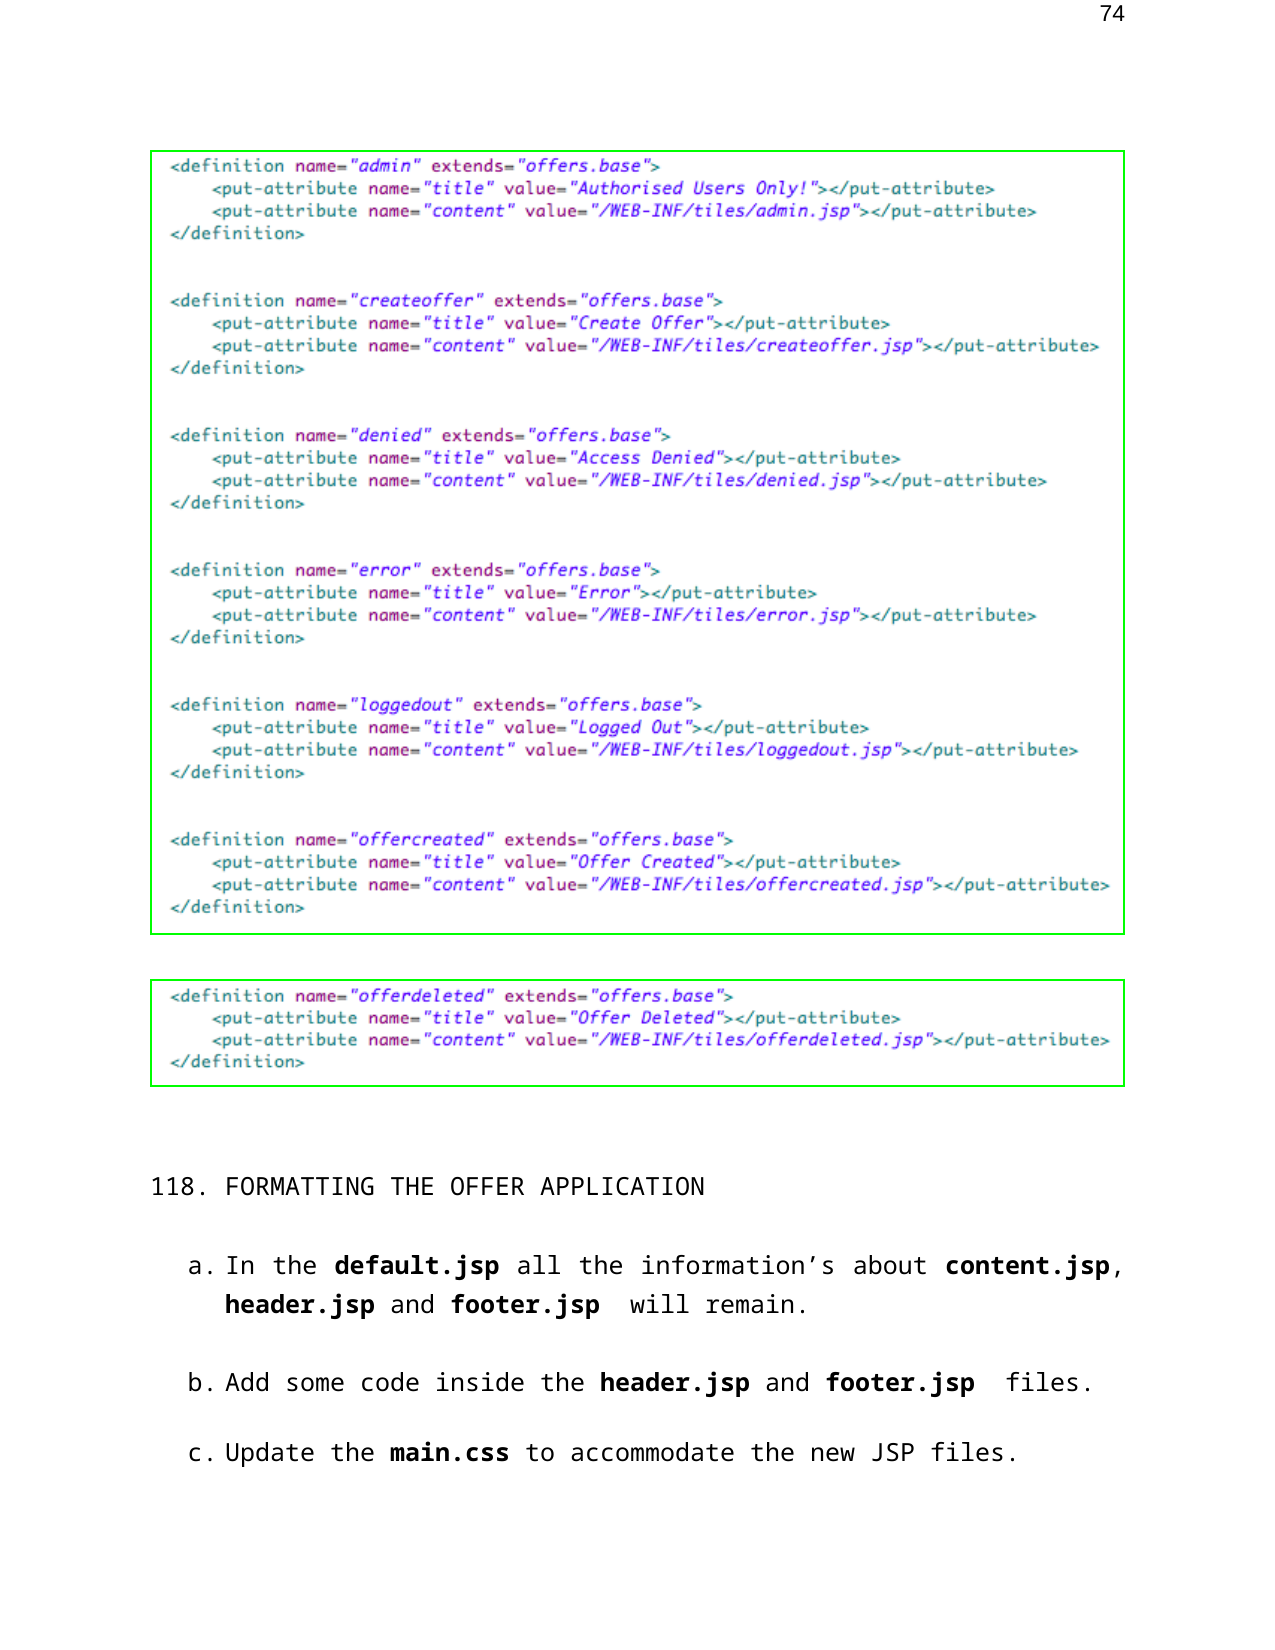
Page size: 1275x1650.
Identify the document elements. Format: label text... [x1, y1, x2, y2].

list Update the main.css to accommodate the new JSP files. [187, 1434, 1125, 1468]
picture [152, 981, 1123, 1085]
list In the default.jsp all the information’s about content.jsp, header.jsp and footer.jsp will remain. [187, 1247, 1125, 1321]
picture [152, 152, 1123, 933]
text 118. FORMATTING THE OFFER APPLICATION [150, 1169, 1125, 1203]
list Add some code inside the header.jsp and footer.jsp files. [187, 1365, 1125, 1399]
